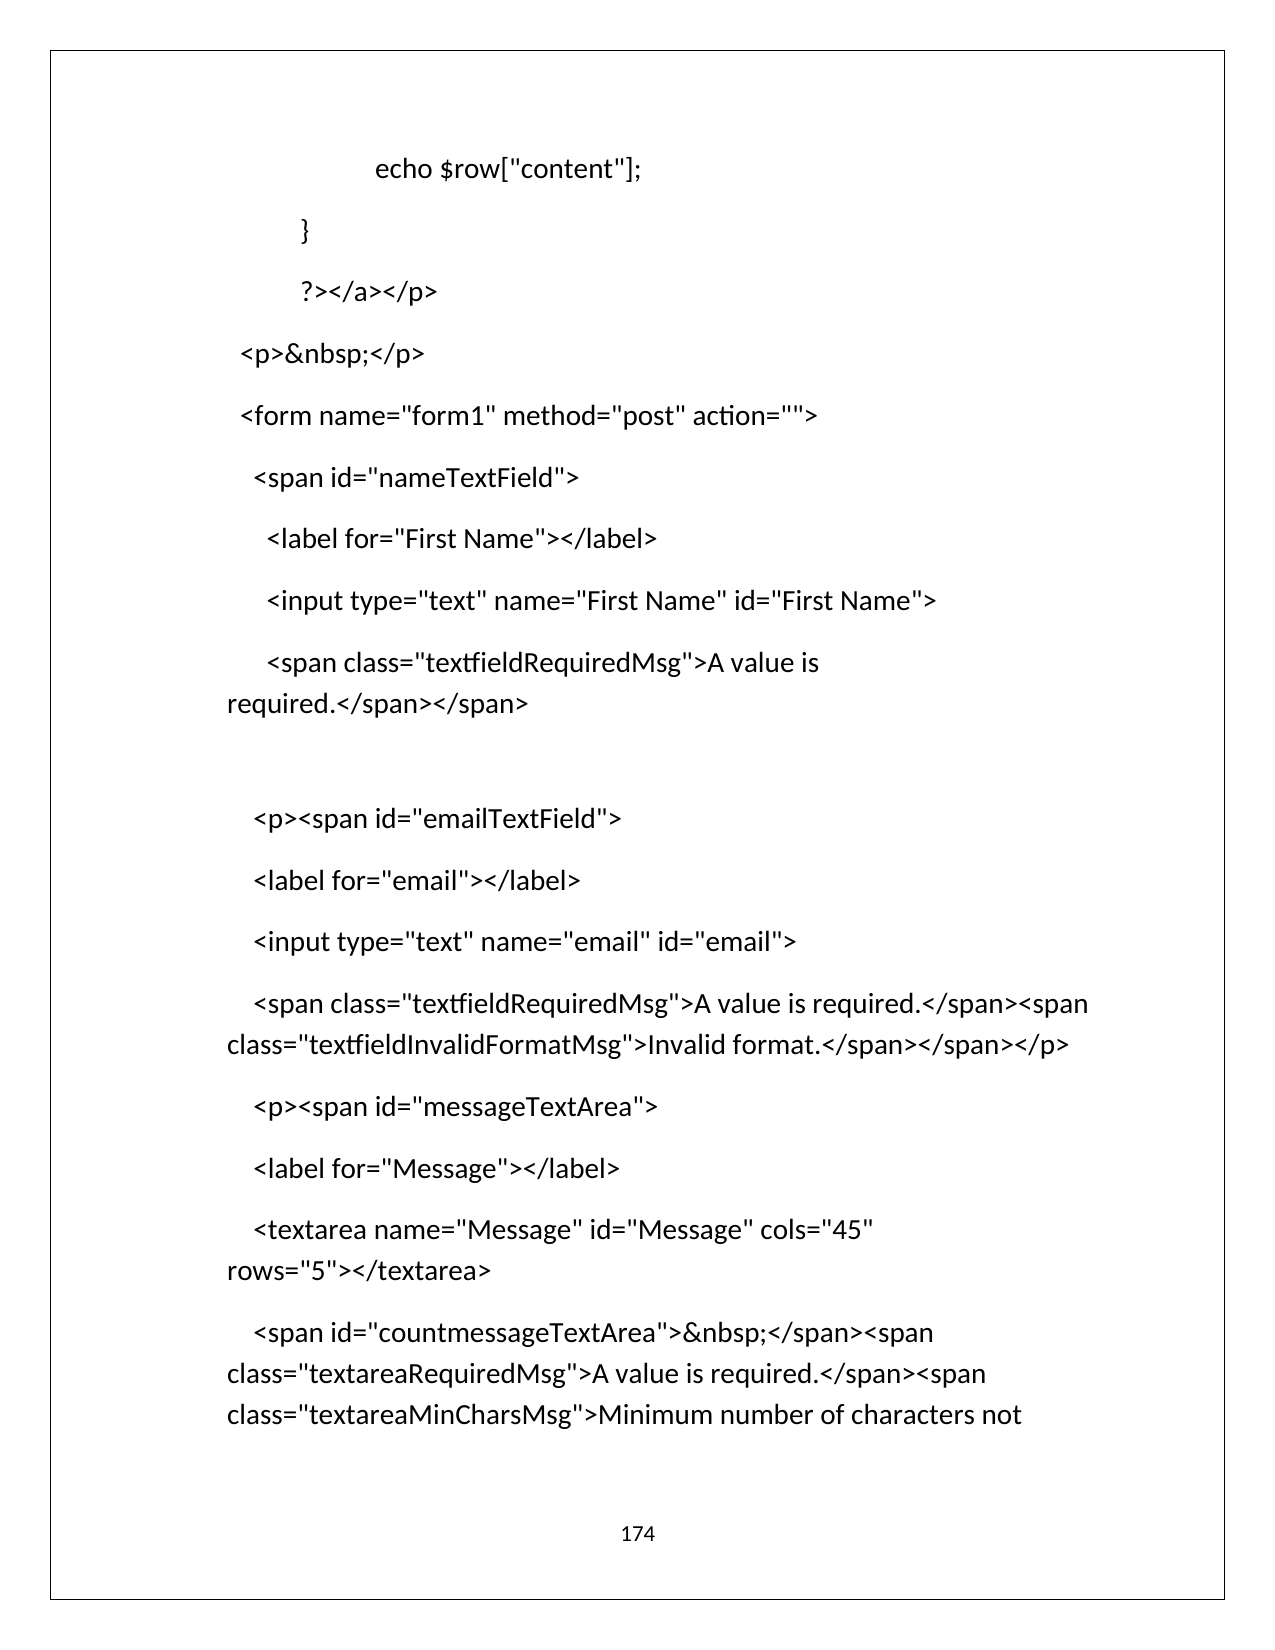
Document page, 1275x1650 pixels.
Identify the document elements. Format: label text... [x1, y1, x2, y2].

text <p><span id="emailTextField"> [227, 800, 1125, 836]
text <textarea name="Message" id="Message" cols="45" rows="5"></textarea> [227, 1211, 1125, 1288]
text } [227, 212, 1125, 247]
text <form name="form1" method="post" action=""> [227, 397, 1125, 433]
text ?></a></p> [227, 273, 1125, 309]
text <span class="textfieldRequiredMsg">A value is required.</span></span> [227, 644, 1125, 721]
text <p>&nbsp;</p> [227, 335, 1125, 371]
text <span id="nameTextField"> [227, 459, 1125, 494]
text <input type="text" name="email" id="email"> [227, 923, 1125, 959]
text <span class="textfieldRequiredMsg">A value is required.</span><span class="textfieldInvalidFormatMsg">Invalid format.</span></span></p> [227, 985, 1125, 1062]
text <label for="Message"></label> [227, 1150, 1125, 1185]
text <label for="First Name"></label> [227, 521, 1125, 556]
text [227, 1314, 1125, 1432]
text echo $row["content"]; [227, 150, 1125, 186]
text <input type="text" name="First Name" id="First Name"> [227, 582, 1125, 618]
text <p><span id="messageTextArea"> [227, 1088, 1125, 1123]
text <label for="email"></label> [227, 862, 1125, 897]
